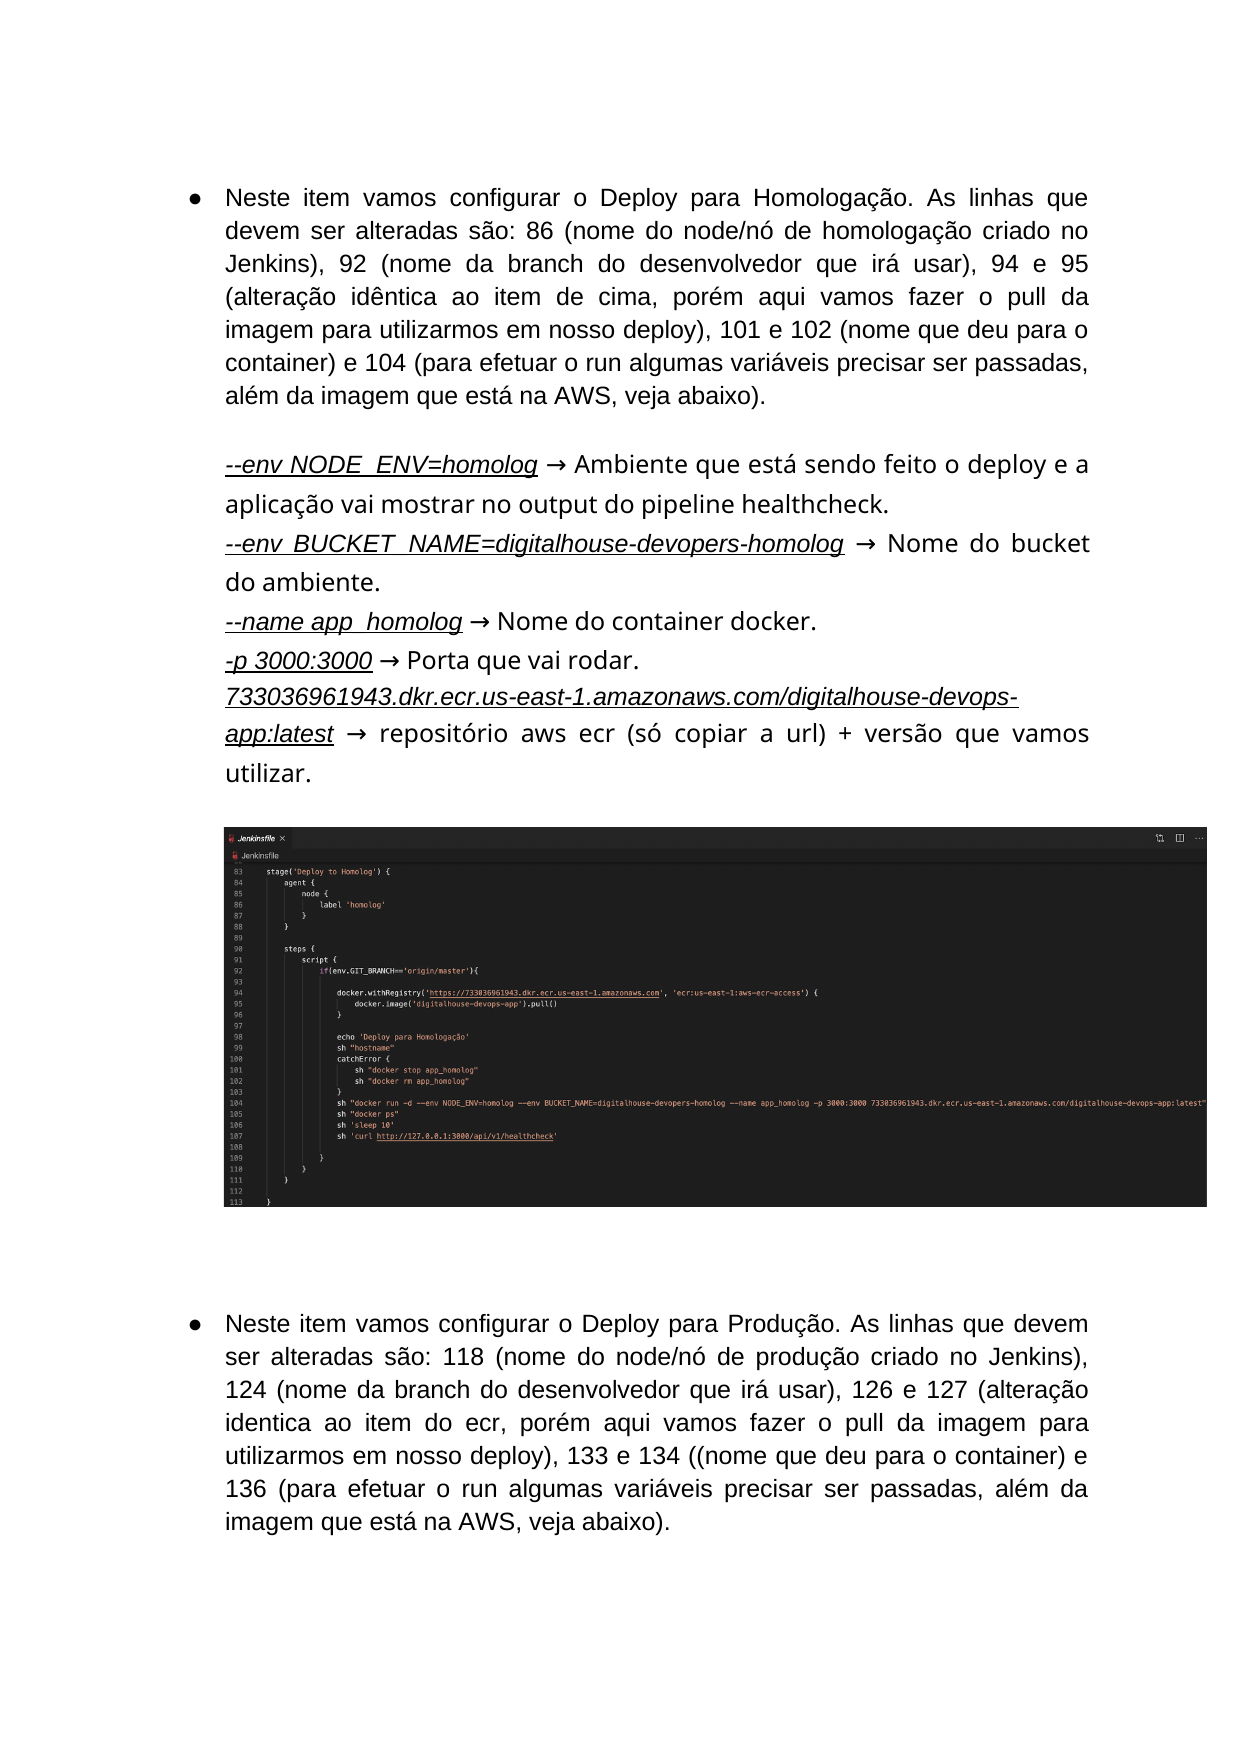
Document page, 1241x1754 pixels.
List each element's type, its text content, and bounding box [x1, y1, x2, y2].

picture [223, 827, 1207, 1207]
text -p 3000:3000 → Porta que vai rodar. [225, 643, 1090, 677]
text 733036961943.dkr.ecr.us-east-1.amazonaws.com/digitalhouse-devops-app:latest → repositório aws ecr (só copiar a url) + versão que vamos utilizar. [225, 682, 1090, 789]
list Neste item vamos configurar o Deploy para Produção. As linhas que devem ser alteradas são: 118 (nome do node/nó de produção criado no Jenkins), 124 (nome da branch do desenvolvedor que irá usar), 126 e 127 (alteração identica ao item do ecr, porém aqui vamos fazer o pull da imagem para utilizarmos em nosso deploy), 133 e 134 ((nome que deu para o container) e 136 (para efetuar o run algumas variáveis precisar ser passadas, além da imagem que está na AWS, veja abaixo). [187, 1309, 1090, 1536]
text --env BUCKET_NAME=digitalhouse-devopers-homolog → Nome do bucket do ambiente. [225, 526, 1090, 599]
list Neste item vamos configurar o Deploy para Homologação. As linhas que devem ser alteradas são: 86 (nome do node/nó de homologação criado no Jenkins), 92 (nome da branch do desenvolvedor que irá usar), 94 e 95 (alteração idêntica ao item de cima, porém aqui vamos fazer o pull da imagem para utilizarmos em nosso deploy), 101 e 102 (nome que deu para o container) e 104 (para efetuar o run algumas variáveis precisar ser passadas, além da imagem que está na AWS, veja abaixo). [187, 183, 1090, 410]
text --name app_homolog → Nome do container docker. [225, 604, 1090, 638]
text --env NODE_ENV=homolog → Ambiente que está sendo feito o deploy e a aplicação vai mostrar no output do pipeline healthcheck. [225, 447, 1090, 520]
